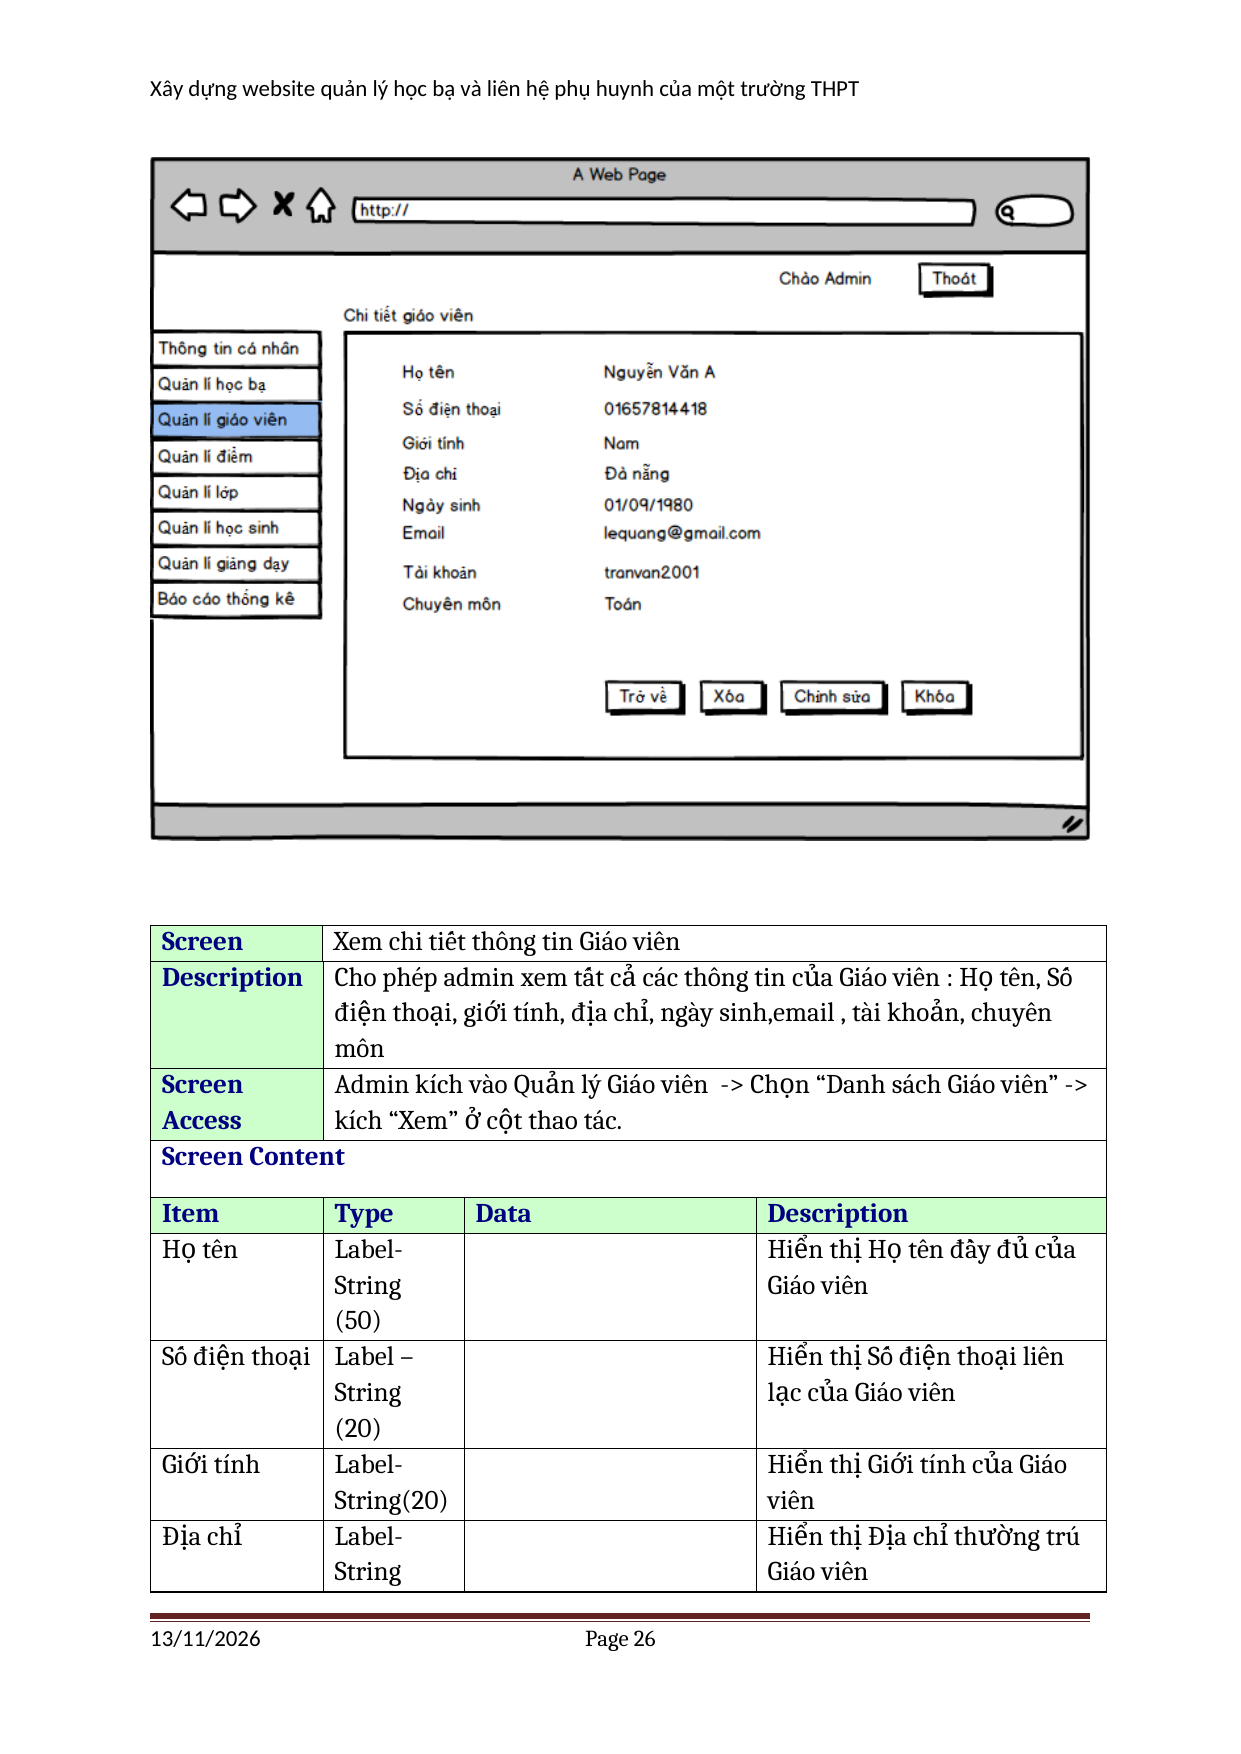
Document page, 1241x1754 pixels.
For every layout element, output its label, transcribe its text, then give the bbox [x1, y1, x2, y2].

table_cell [465, 1521, 756, 1591]
table_cell Description [151, 962, 323, 1068]
table_cell Description [757, 1198, 1106, 1233]
table_cell Screen Content [151, 1141, 1106, 1197]
table_cell Item [151, 1198, 323, 1233]
table_cell Type [324, 1198, 464, 1233]
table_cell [757, 1521, 1106, 1591]
table_cell Hiển thị Số điện thoại liên lạc của Giáo viên [757, 1341, 1106, 1448]
table_cell Họ tên [151, 1234, 323, 1340]
table_cell Label- String(20) [324, 1449, 464, 1520]
table_cell Cho phép admin xem tất cả các thông tin của Giáo viên : Họ tên, Số điện thoại, giới tính, địa chỉ, ngày sinh,email , tài khoản, chuyên môn [324, 962, 1106, 1068]
picture [150, 157, 1091, 841]
table_cell Giới tính [151, 1449, 323, 1520]
table_cell Label-String (50) [324, 1234, 464, 1340]
table_cell [465, 1341, 756, 1448]
table_cell Số điện thoại [151, 1341, 323, 1448]
table_header Xem chi tiết thông tin Giáo viên [323, 926, 1106, 961]
table_cell Địa chỉ [151, 1521, 323, 1591]
table_cell [465, 1234, 756, 1340]
table_cell Hiển thị Họ tên đầy đủ của Giáo viên [757, 1234, 1106, 1340]
table_cell [465, 1449, 756, 1520]
table_cell Label – String (20) [324, 1341, 464, 1448]
table_cell Admin kích vào Quản lý Giáo viên -> Chọn “Danh sách Giáo viên” -> kích “Xem” ở cột thao tác. [324, 1069, 1106, 1140]
table_cell Hiển thị Giới tính của Giáo viên [757, 1449, 1106, 1520]
table_cell Screen Access [151, 1069, 323, 1140]
table_cell Data [465, 1198, 756, 1233]
table_header Screen [151, 926, 322, 961]
table_cell Label-String (100) [324, 1521, 464, 1591]
